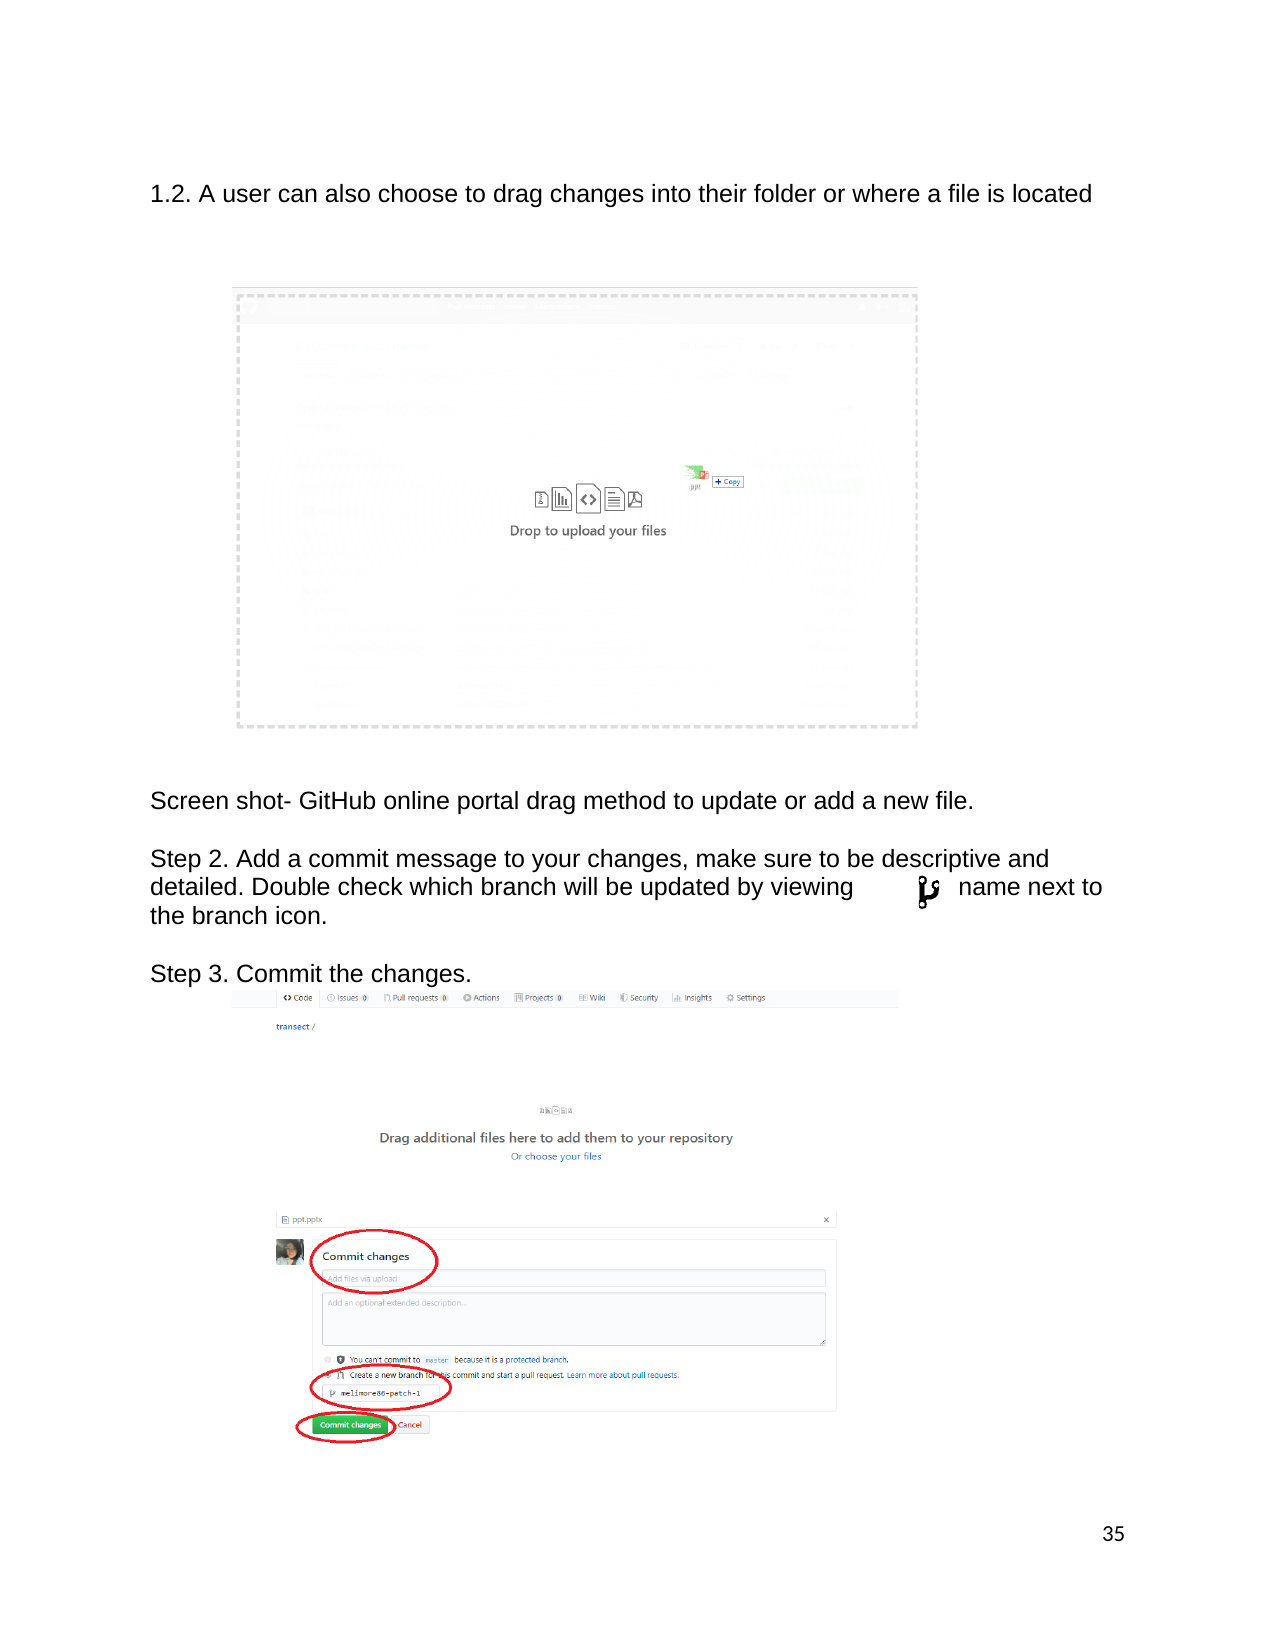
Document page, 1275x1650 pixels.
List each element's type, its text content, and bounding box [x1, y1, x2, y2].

text Screen shot- GitHub online portal drag method to update or add a new file. [150, 786, 1125, 815]
picture [231, 990, 899, 1455]
text 1.2. A user can also choose to drag changes into their folder or where a file is located [150, 179, 1125, 207]
picture [917, 873, 939, 908]
picture [231, 285, 918, 729]
text Step 2. Add a commit message to your changes, make sure to be descriptive and detailed. Double check which branch will be updated by viewing name next to the branch icon. [150, 843, 1125, 930]
text Step 3. Commit the changes. [150, 958, 1125, 987]
